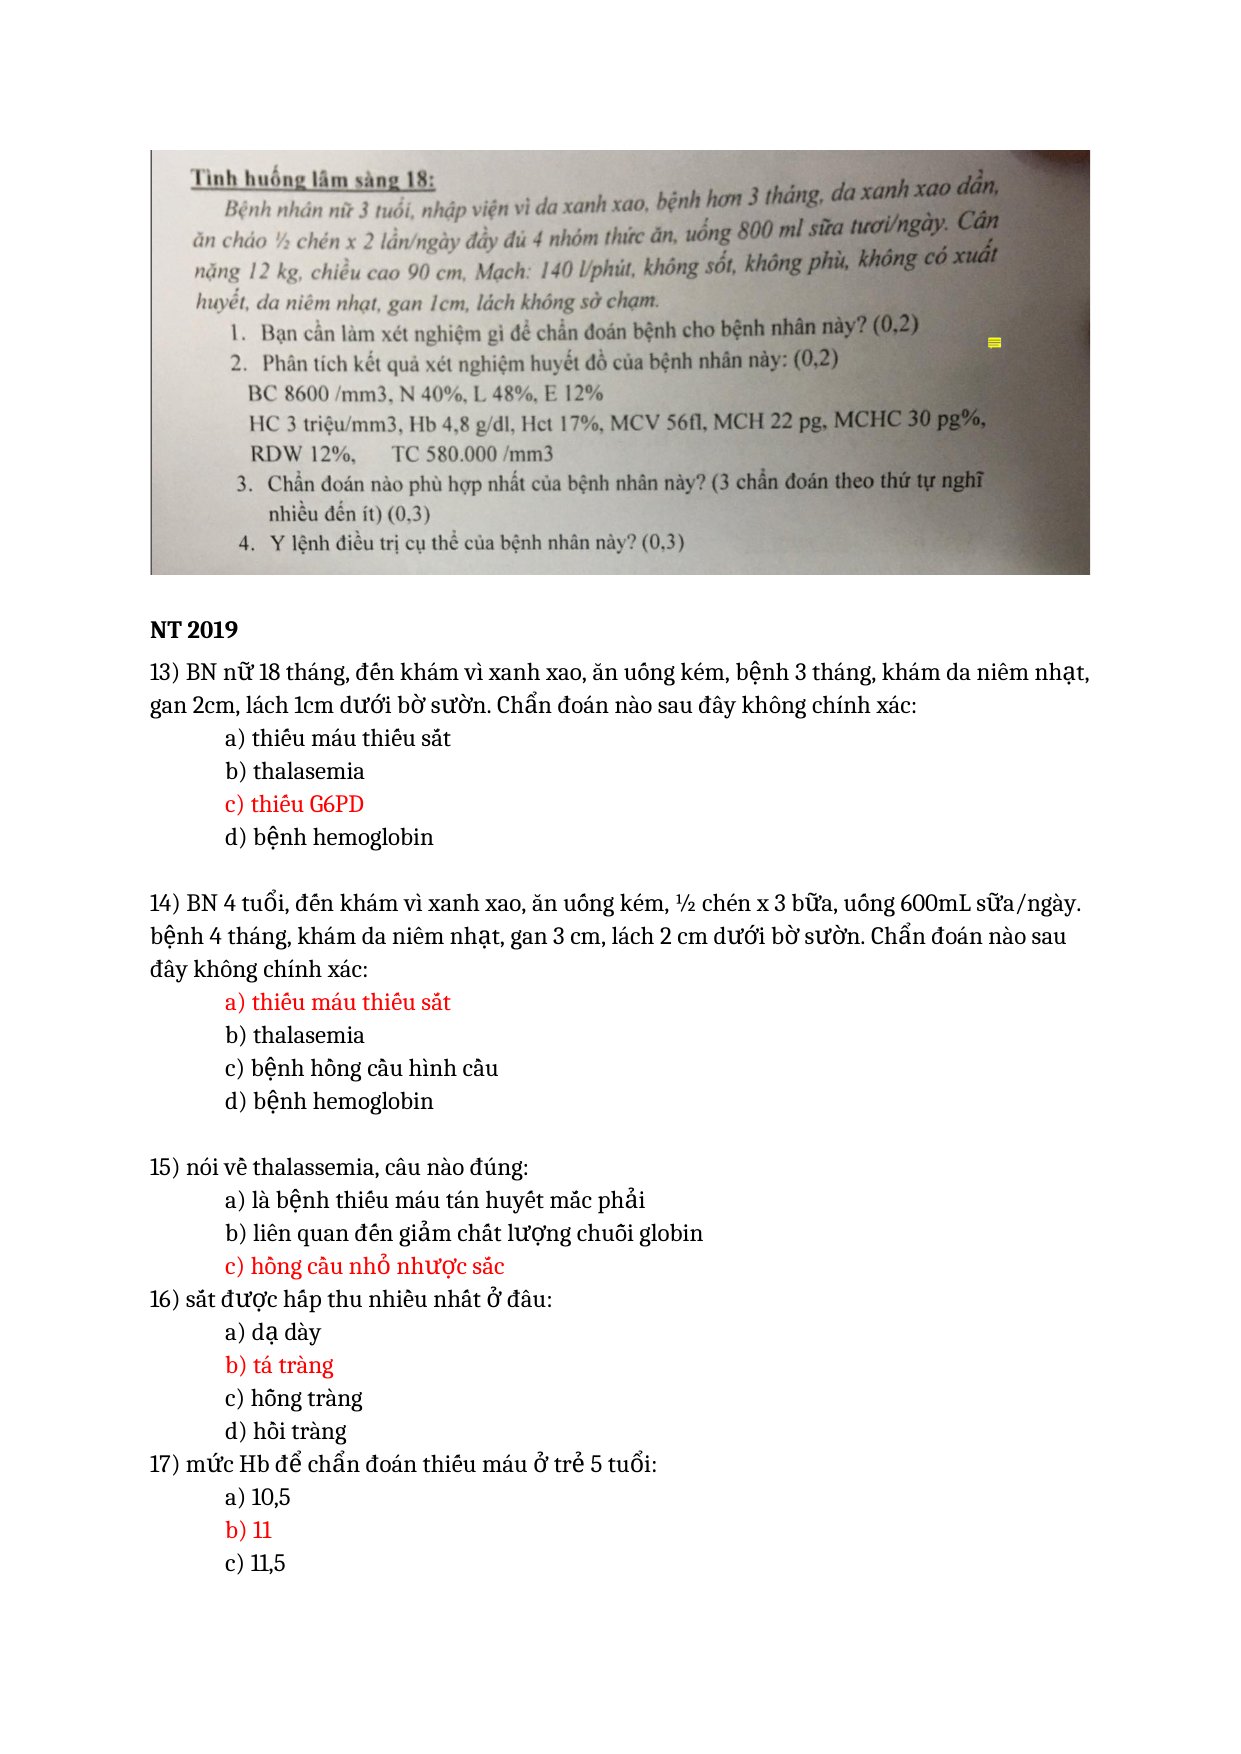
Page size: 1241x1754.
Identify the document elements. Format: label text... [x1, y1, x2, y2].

text c) bệnh hồng cầu hình cầu [225, 1054, 1090, 1083]
text a) là bệnh thiếu máu tán huyết mắc phải [225, 1186, 1090, 1215]
text c) 11,5 [225, 1549, 1090, 1578]
text 16) sắt được hấp thu nhiều nhất ở đâu: [150, 1285, 1090, 1314]
text b) 11 [225, 1516, 1090, 1545]
text b) tá tràng [225, 1351, 1090, 1380]
text a) thiếu máu thiếu sắt [225, 988, 1090, 1017]
text c) thiếu G6PD [225, 790, 1090, 818]
text d) hồi tràng [225, 1417, 1090, 1446]
text a) 10,5 [225, 1483, 1090, 1512]
text c) hồng cầu nhỏ nhược sắc [225, 1252, 1090, 1281]
text 15) nói về thalassemia, câu nào đúng: [150, 1153, 1090, 1182]
text c) hỗng tràng [225, 1384, 1090, 1413]
text d) bệnh hemoglobin [225, 823, 1090, 852]
text 14) BN 4 tuổi, đến khám vì xanh xao, ăn uống kém, ½ chén x 3 bữa, uống 600mL sữa/ngày. bệnh 4 tháng, khám da niêm nhạt, gan 3 cm, lách 2 cm dưới bờ sườn. Chẩn đoán nào sau đây không chính xác: [150, 889, 1090, 984]
text 13) BN nữ 18 tháng, đến khám vì xanh xao, ăn uống kém, bệnh 3 tháng, khám da niêm nhạt, gan 2cm, lách 1cm dưới bờ sườn. Chẩn đoán nào sau đây không chính xác: [150, 658, 1090, 719]
text d) bệnh hemoglobin [225, 1087, 1090, 1116]
text b) thalasemia [225, 1021, 1090, 1050]
text b) liên quan đến giảm chất lượng chuỗi globin [225, 1219, 1090, 1248]
text 17) mức Hb để chẩn đoán thiếu máu ở trẻ 5 tuổi: [150, 1450, 1090, 1479]
text b) thalasemia [225, 757, 1090, 786]
subtitle NT 2019 [150, 616, 1090, 645]
text a) dạ dày [225, 1318, 1090, 1347]
text a) thiếu máu thiếu sắt [225, 724, 1090, 752]
picture [150, 150, 1091, 575]
